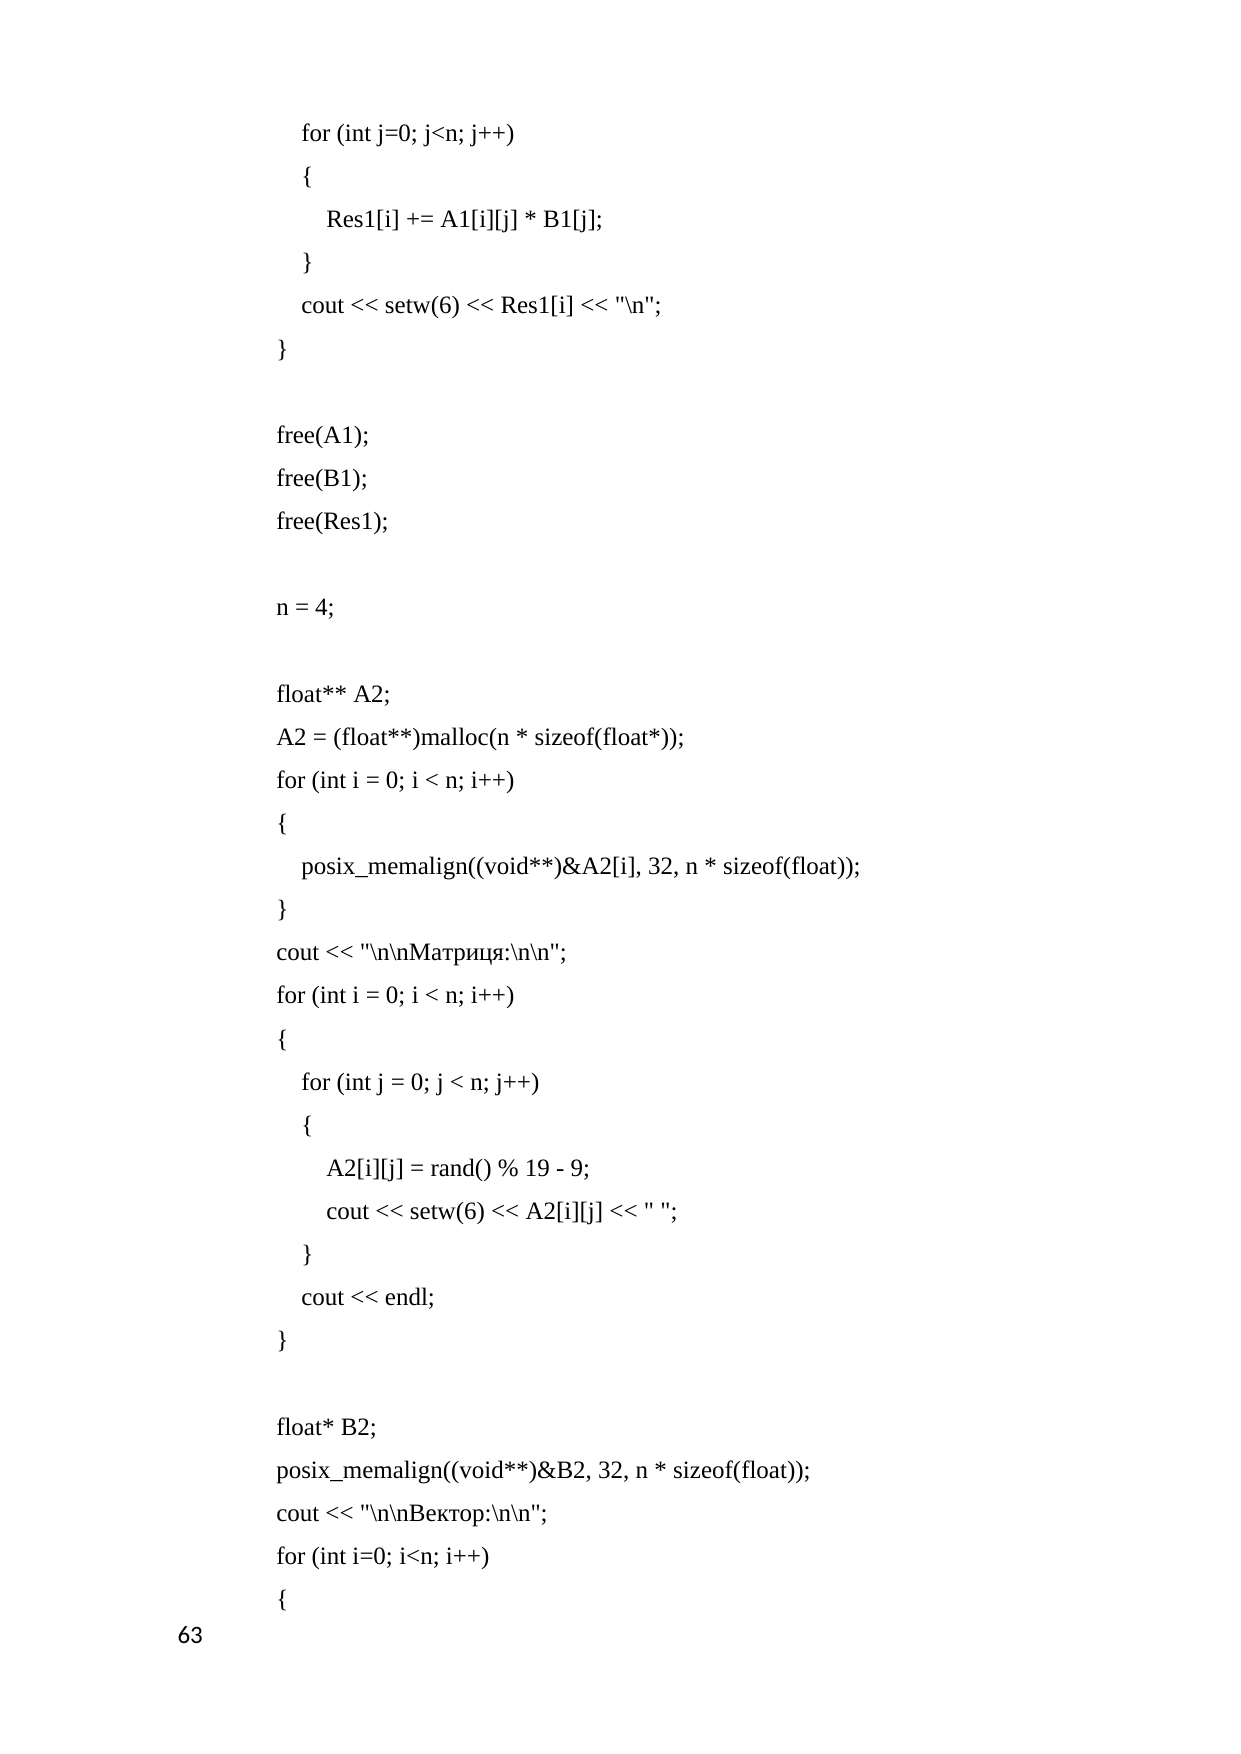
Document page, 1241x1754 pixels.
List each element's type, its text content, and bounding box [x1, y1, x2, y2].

text A2[i][j] = rand() % 19 - 9; [177, 1153, 1181, 1182]
text free(A1); [177, 420, 1181, 449]
text for (int i = 0; i < n; i++) [177, 765, 1181, 794]
text cout << "\n\nМатриця:\n\n"; [177, 937, 1181, 966]
text free(B1); [177, 463, 1181, 492]
text float** A2; [177, 679, 1181, 707]
text A2 = (float**)malloc(n * sizeof(float*)); [177, 722, 1181, 751]
text } [177, 247, 1181, 276]
text cout << setw(6) << A2[i][j] << " "; [177, 1196, 1181, 1225]
text for (int i=0; i<n; i++) [177, 1541, 1181, 1570]
text } [177, 334, 1181, 362]
text { [177, 1584, 1181, 1613]
text { [177, 161, 1181, 190]
text float* B2; [177, 1412, 1181, 1441]
text for (int i = 0; i < n; i++) [177, 981, 1181, 1009]
text for (int j = 0; j < n; j++) [177, 1067, 1181, 1096]
text Res1[i] += A1[i][j] * B1[j]; [177, 204, 1181, 233]
text n = 4; [177, 592, 1181, 621]
text { [177, 1024, 1181, 1052]
text free(Res1); [177, 506, 1181, 535]
text } [177, 894, 1181, 923]
text } [177, 1326, 1181, 1354]
text } [177, 1239, 1181, 1268]
text cout << setw(6) << Res1[i] << "\n"; [177, 291, 1181, 319]
text for (int j=0; j<n; j++) [177, 118, 1181, 147]
text posix_memalign((void**)&A2[i], 32, n * sizeof(float)); [177, 851, 1181, 880]
text { [177, 1110, 1181, 1139]
text cout << endl; [177, 1282, 1181, 1311]
text posix_memalign((void**)&B2, 32, n * sizeof(float)); [177, 1455, 1181, 1484]
text cout << "\n\nВектор:\n\n"; [177, 1498, 1181, 1527]
text { [177, 808, 1181, 837]
